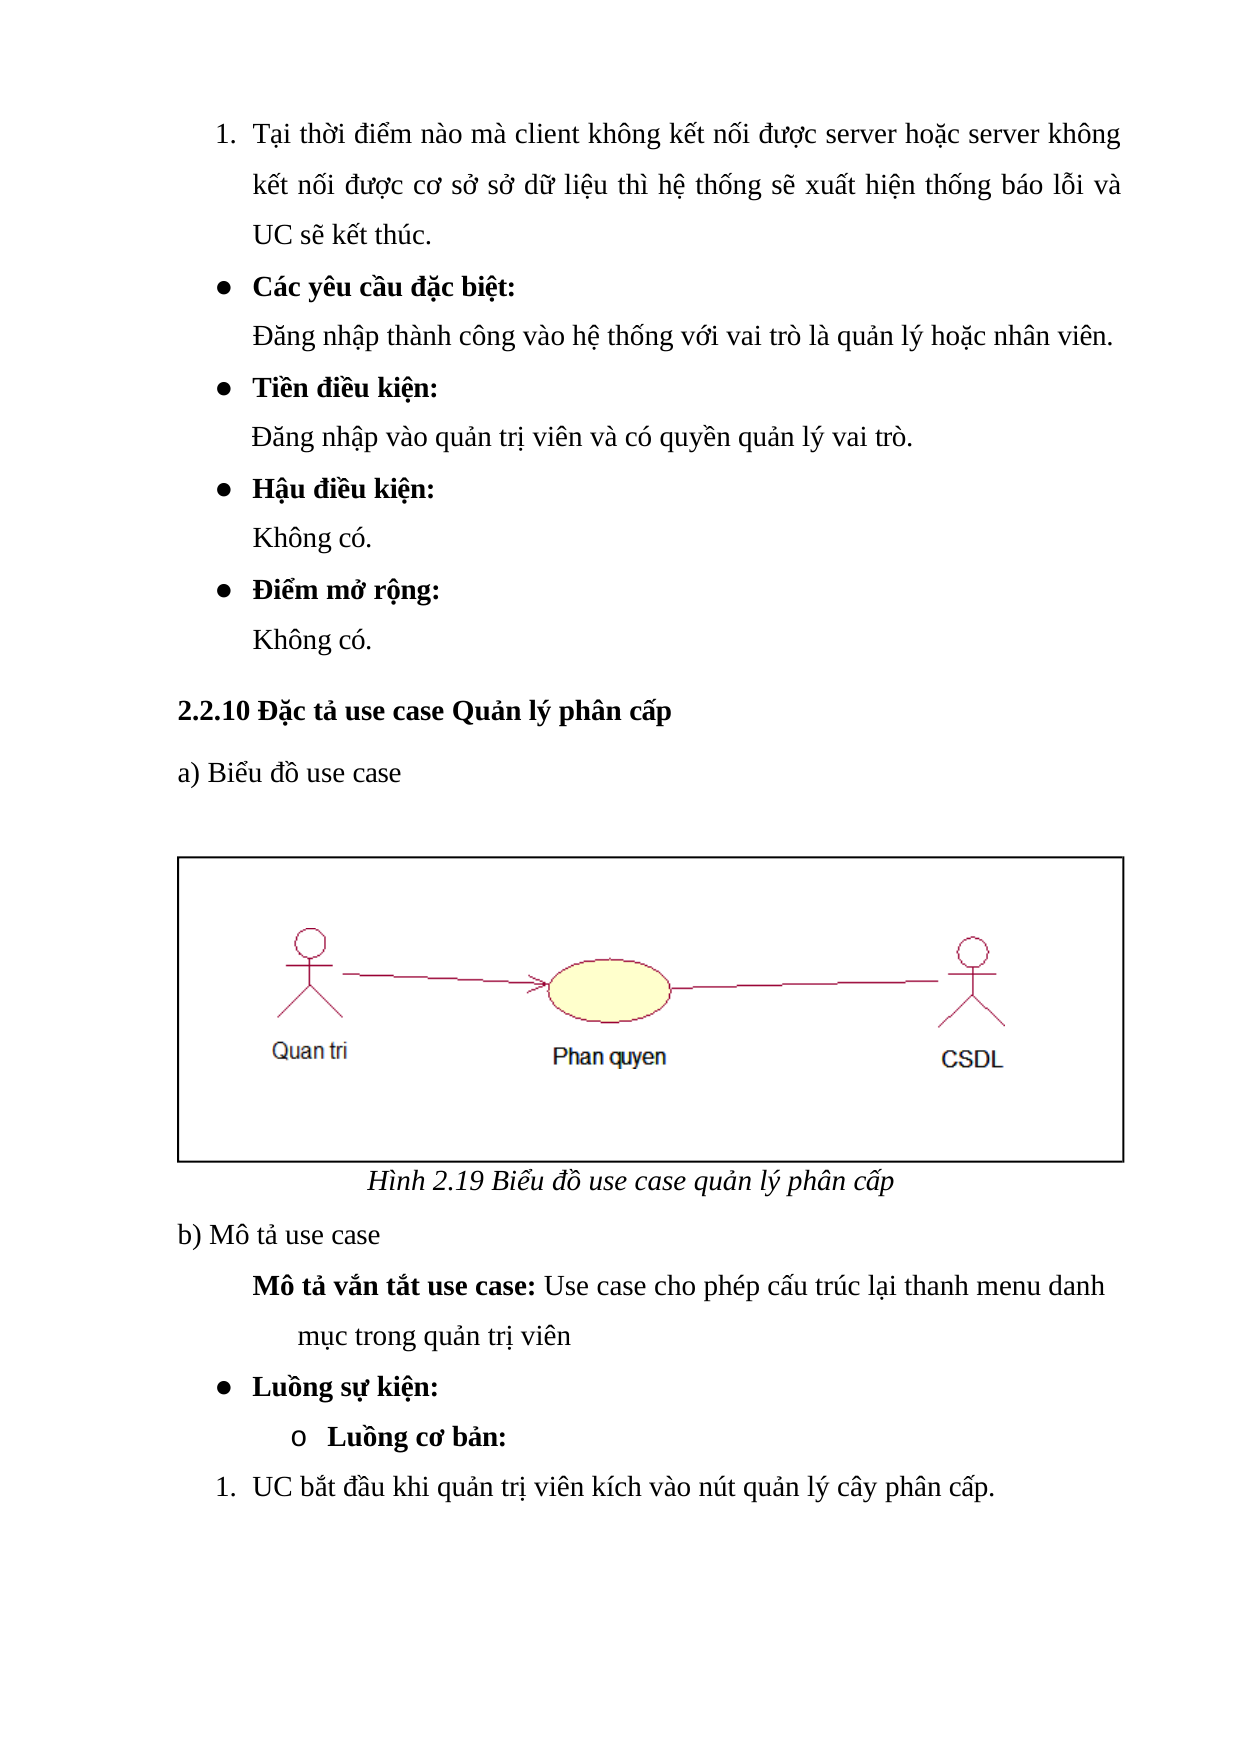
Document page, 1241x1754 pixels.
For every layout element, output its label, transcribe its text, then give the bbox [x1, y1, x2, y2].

subtitle Điểm mở rộng: [215, 571, 1166, 606]
text Đăng nhập vào quản trị viên và có quyền quản lý vai trò. [251, 419, 1166, 453]
subtitle Hậu điều kiện: [215, 470, 1166, 505]
subtitle Đặc tả use case Quản lý phân cấp [177, 693, 1166, 727]
text Đăng nhập thành công vào hệ thống với vai trò là quản lý hoặc nhân viên. [252, 318, 1122, 352]
subtitle Tiền điều kiện: [215, 369, 1166, 404]
text Không có. [252, 622, 1166, 655]
text Mô tả vắn tắt use case: Use case cho phép cấu trúc lại thanh menu danh mục trong quản trị viên [252, 1268, 1153, 1352]
list Luồng cơ bản: [290, 1419, 1166, 1455]
list UC bắt đầu khi quản trị viên kích vào nút quản lý cây phân cấp. [215, 1469, 1166, 1503]
list Mô tả use case [177, 1217, 1166, 1251]
text Không có. [252, 521, 1166, 554]
list Tại thời điểm nào mà client không kết nối được server hoặc server không kết nối được cơ sở sở dữ liệu thì hệ thống sẽ xuất hiện thống báo lỗi và UC sẽ kết thúc. [215, 117, 1122, 251]
text Hình 2.19 Biểu đồ use case quản lý phân cấp [184, 854, 1077, 1196]
subtitle Các yêu cầu đặc biệt: [215, 268, 1166, 303]
subtitle Luồng sự kiện: [215, 1368, 1166, 1404]
list Biểu đồ use case [177, 756, 1166, 789]
